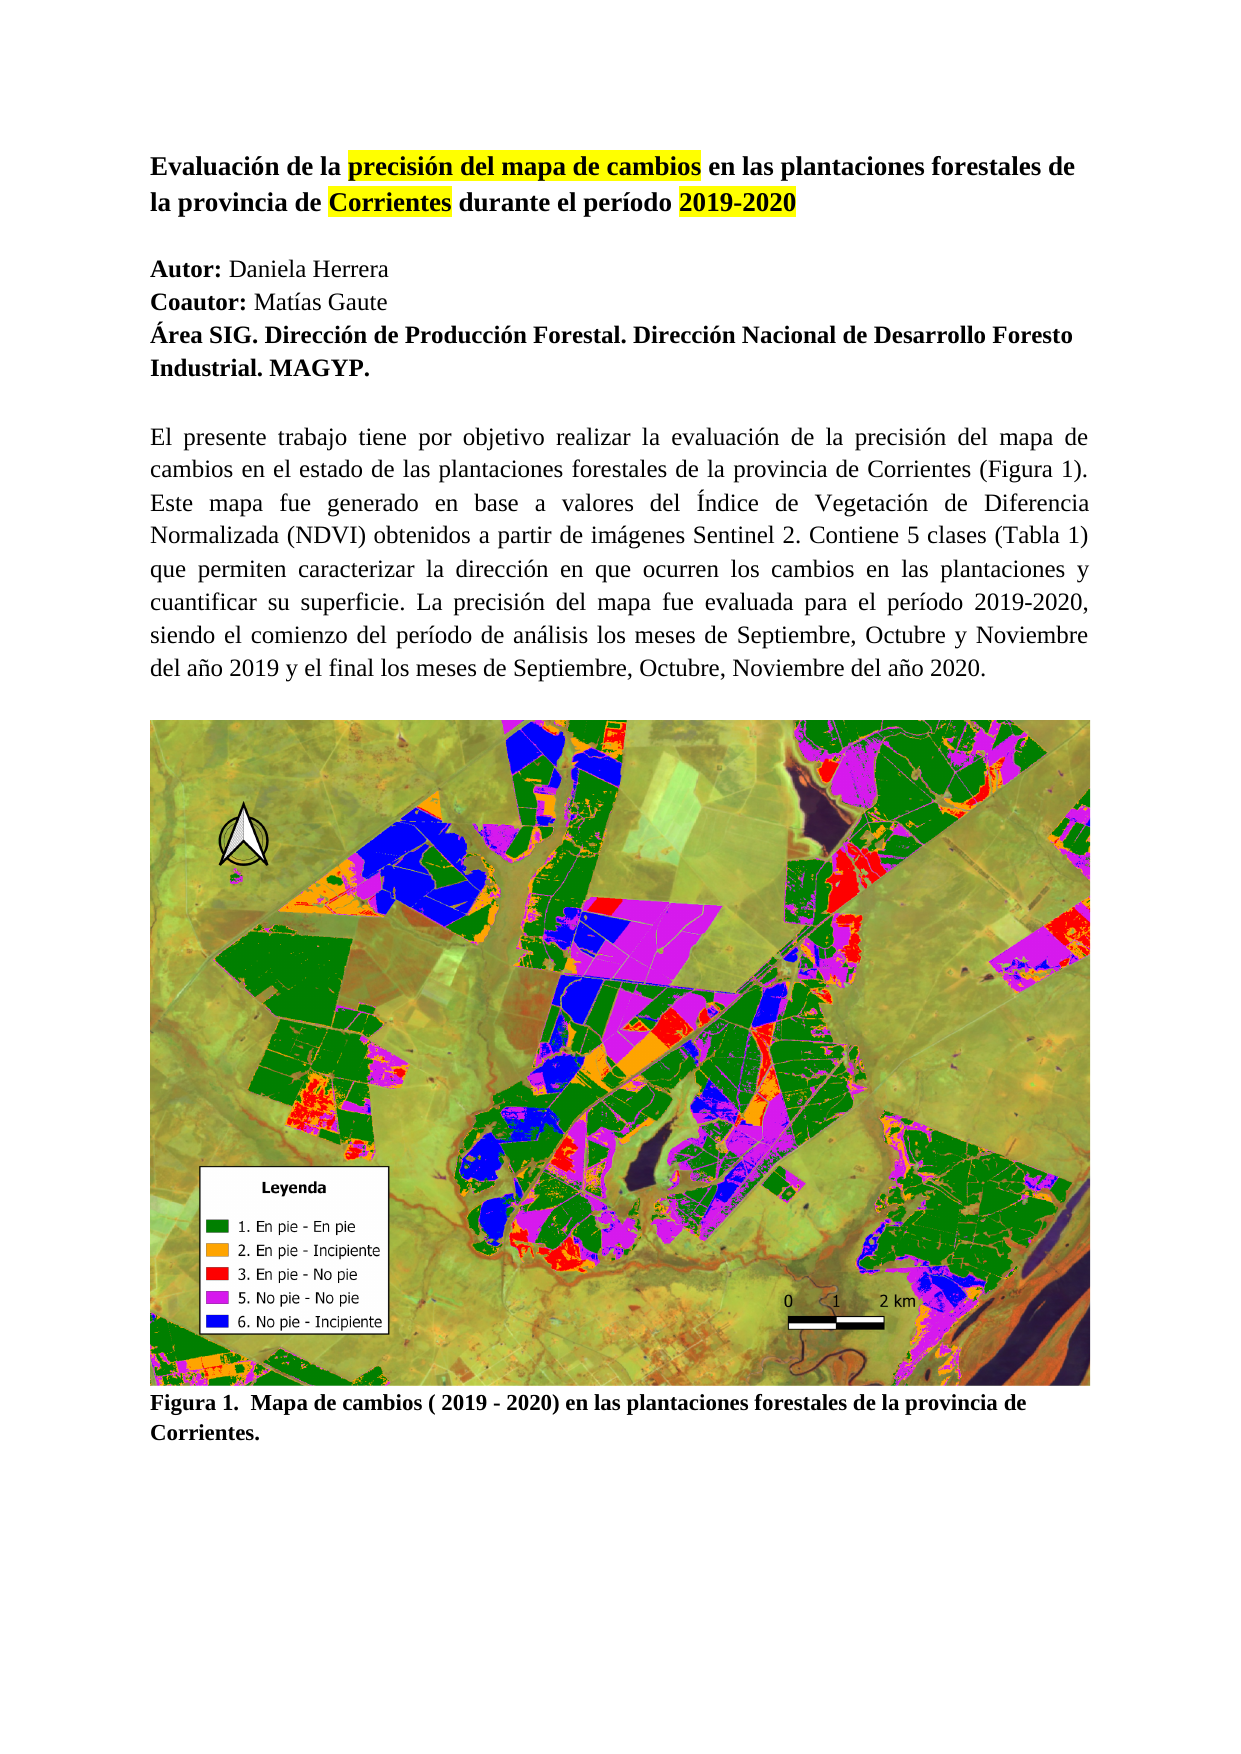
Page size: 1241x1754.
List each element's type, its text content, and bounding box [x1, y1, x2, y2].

text Coautor: Matías Gaute [150, 287, 1090, 316]
text Evaluación de la precisión del mapa de cambios en las plantaciones forestales de la provincia de Corrientes durante el período 2019-2020 [150, 150, 1090, 217]
text Autor: Daniela Herrera [150, 254, 1090, 283]
picture [150, 720, 1091, 1386]
text El presente trabajo tiene por objetivo realizar la evaluación de la precisión del mapa de cambios en el estado de las plantaciones forestales de la provincia de Corrientes (Figura 1). Este mapa fue generado en base a valores del Índice de Vegetación de Diferencia Normalizada (NDVI) obtenidos a partir de imágenes Sentinel 2. Contiene 5 clases (Tabla 1) que permiten caracterizar la dirección en que ocurren los cambios en las plantaciones y cuantificar su superficie. La precisión del mapa fue evaluada para el período 2019-2020, siendo el comienzo del período de análisis los meses de Septiembre, Octubre y Noviembre del año 2019 y el final los meses de Septiembre, Octubre, Noviembre del año 2020. [150, 422, 1090, 681]
text Área SIG. Dirección de Producción Forestal. Dirección Nacional de Desarrollo Foresto Industrial. MAGYP. [150, 321, 1090, 382]
text Figura 1. Mapa de cambios ( 2019 - 2020) en las plantaciones forestales de la provincia de Corrientes. [150, 1389, 1090, 1446]
